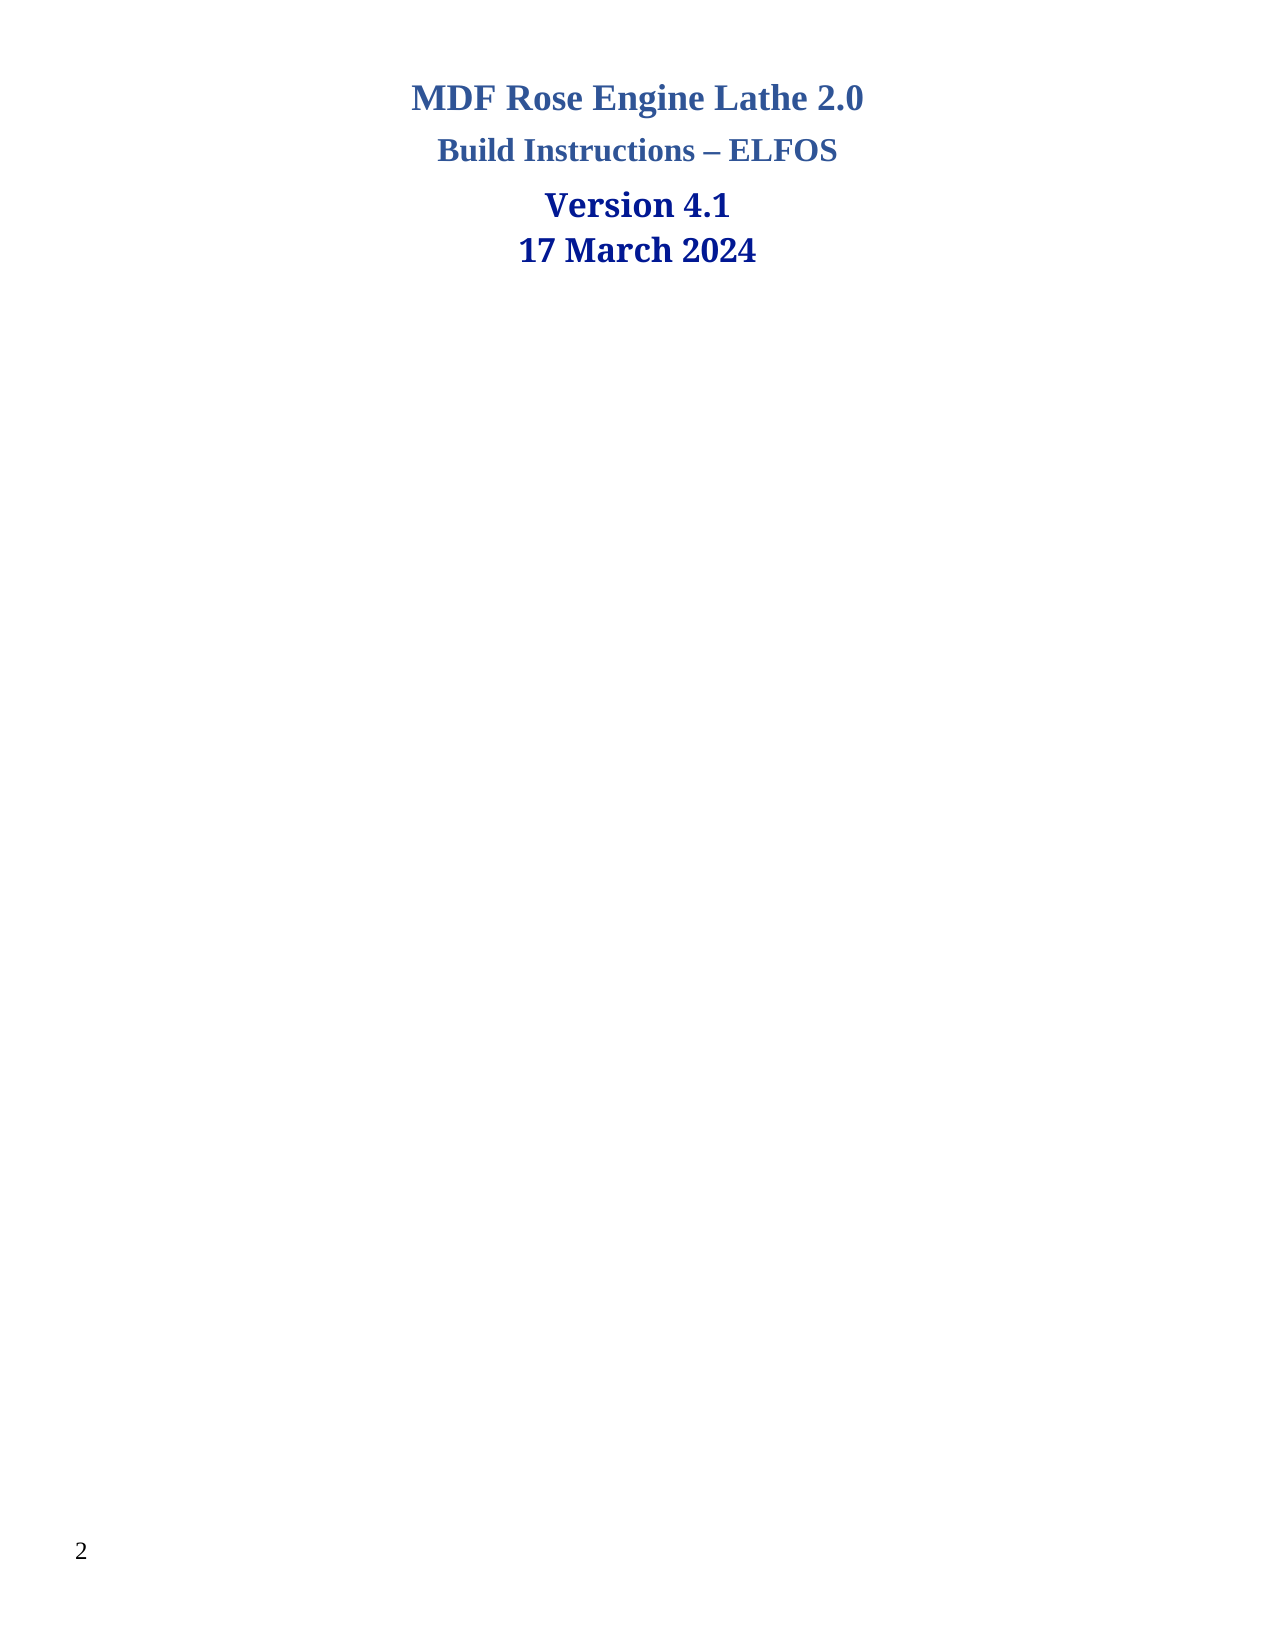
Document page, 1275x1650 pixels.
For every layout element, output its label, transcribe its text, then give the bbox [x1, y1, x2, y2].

text Version 4.1 [75, 181, 1200, 227]
text 17 March 2024 [75, 227, 1200, 272]
